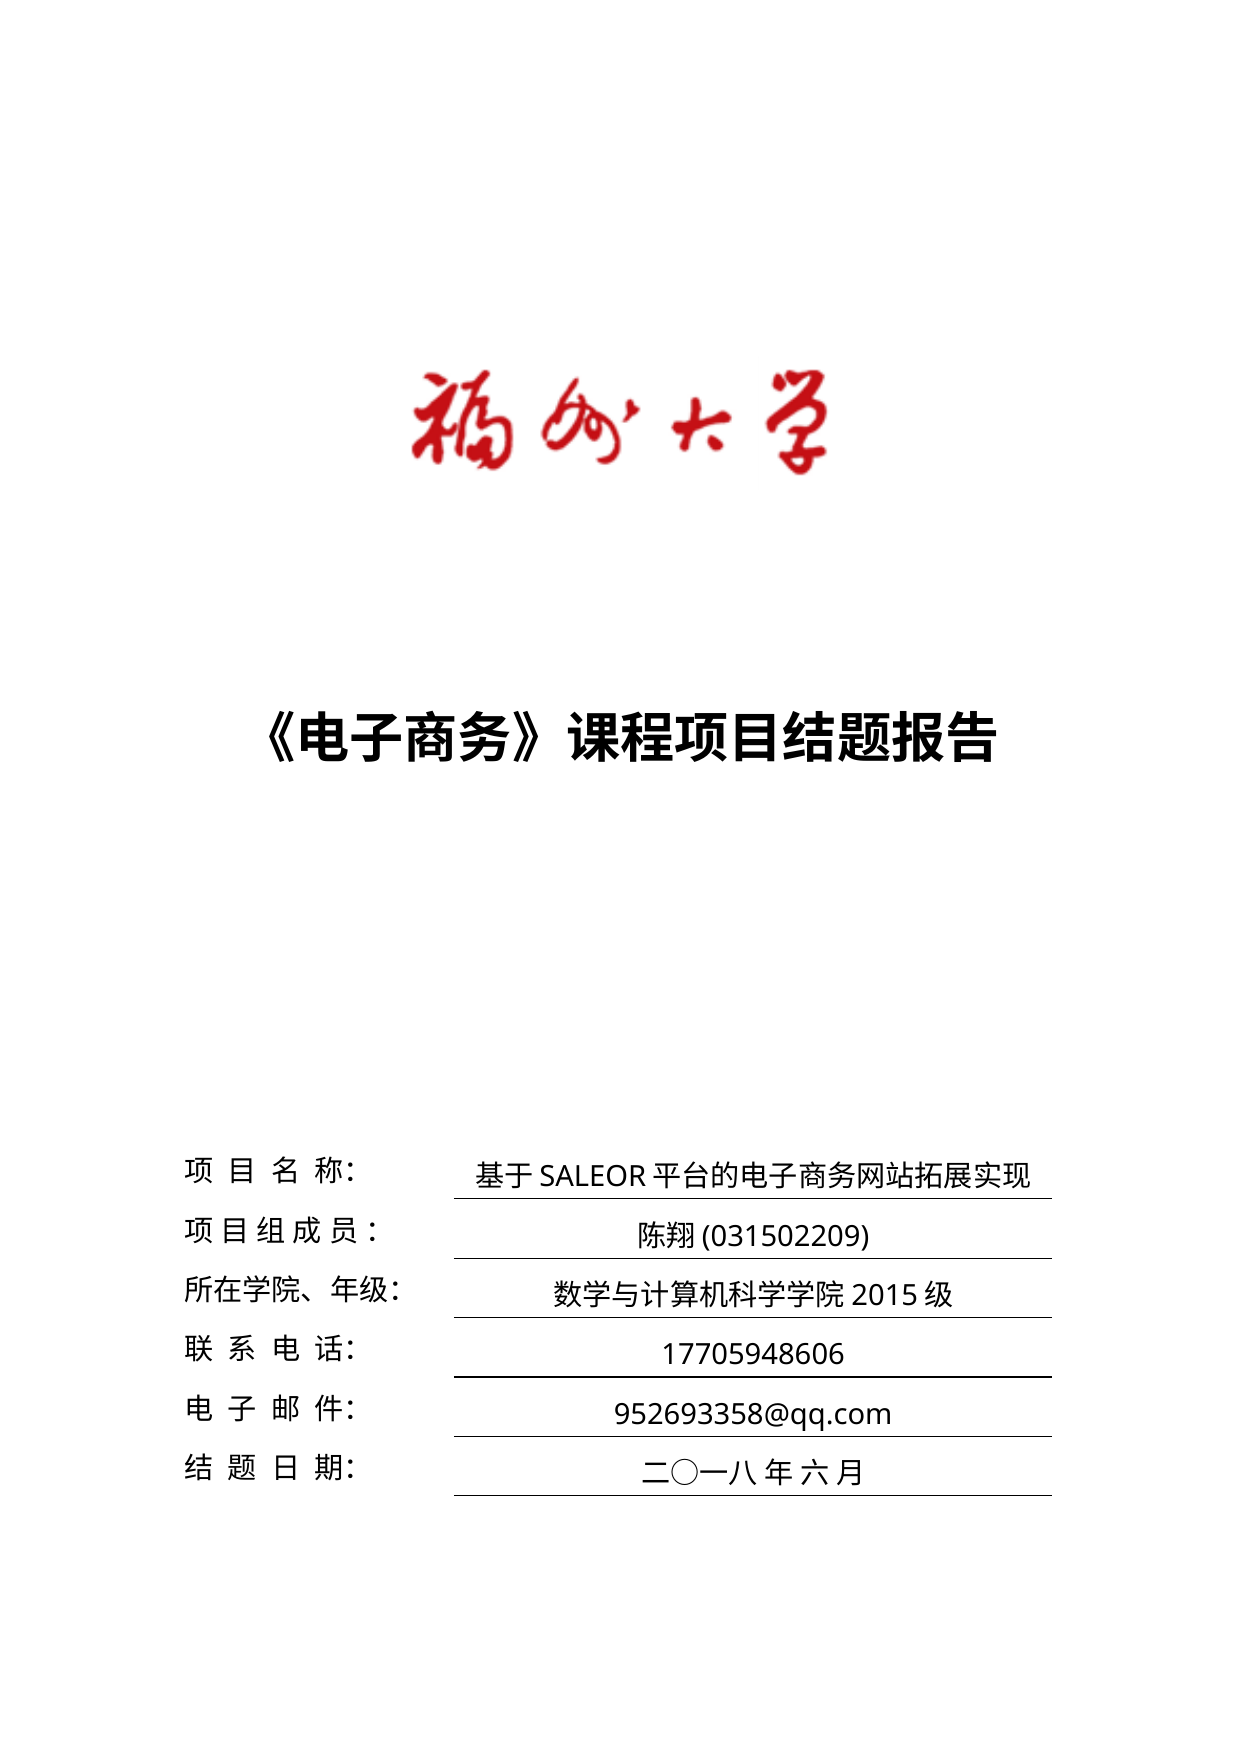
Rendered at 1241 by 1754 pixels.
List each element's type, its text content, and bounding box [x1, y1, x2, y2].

text 《电子商务》课程项目结题报告 [187, 685, 1053, 783]
table_cell 952693358@qq.com [454, 1378, 1052, 1436]
picture [659, 356, 747, 490]
table_cell 电子邮件： [173, 1376, 454, 1436]
picture [535, 356, 649, 490]
table_cell 二○一八 年 六 月 [454, 1437, 1052, 1495]
picture [400, 356, 524, 490]
table_header 基于SALEOR平台的电子商务网站拓展实现 [454, 1140, 1052, 1198]
table_cell 项目组成员： [173, 1198, 454, 1258]
table_cell 结题日期： [173, 1436, 454, 1495]
table_cell 17705948606 [454, 1318, 1052, 1376]
picture [757, 356, 840, 490]
table_header 项目名称： [173, 1140, 454, 1198]
table_cell 数学与计算机科学学院 2015级 [454, 1259, 1052, 1317]
table_cell 陈翔 (031502209) [454, 1199, 1052, 1258]
table_cell 联系电话： [173, 1317, 454, 1376]
table_cell 所在学院、年级： [173, 1258, 454, 1317]
